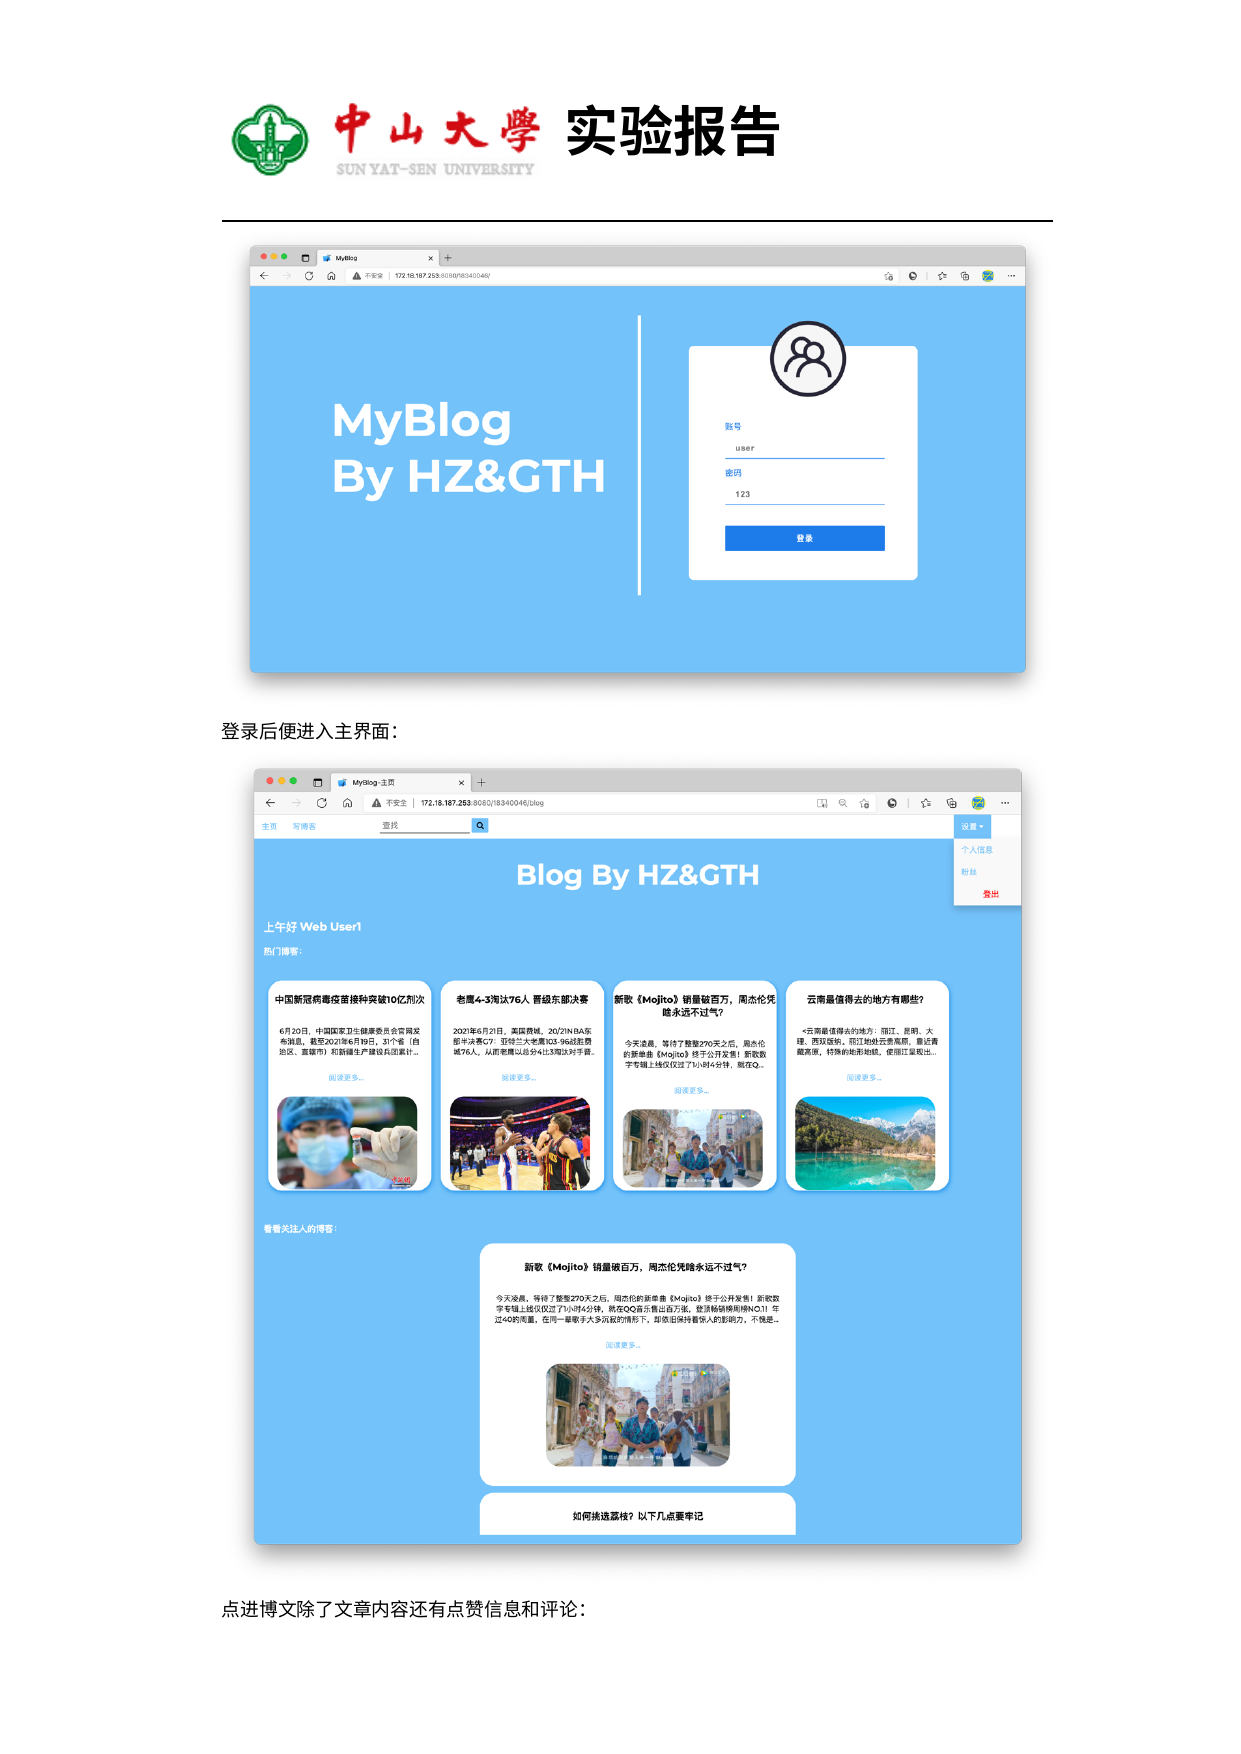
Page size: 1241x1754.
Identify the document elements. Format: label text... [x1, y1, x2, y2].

picture [221, 746, 1053, 1587]
text 登录后便进入主界面： [222, 714, 1053, 746]
text 点进博文除了文章内容还有点赞信息和评论： [222, 1592, 1053, 1624]
picture [221, 98, 543, 182]
picture [221, 226, 1053, 710]
